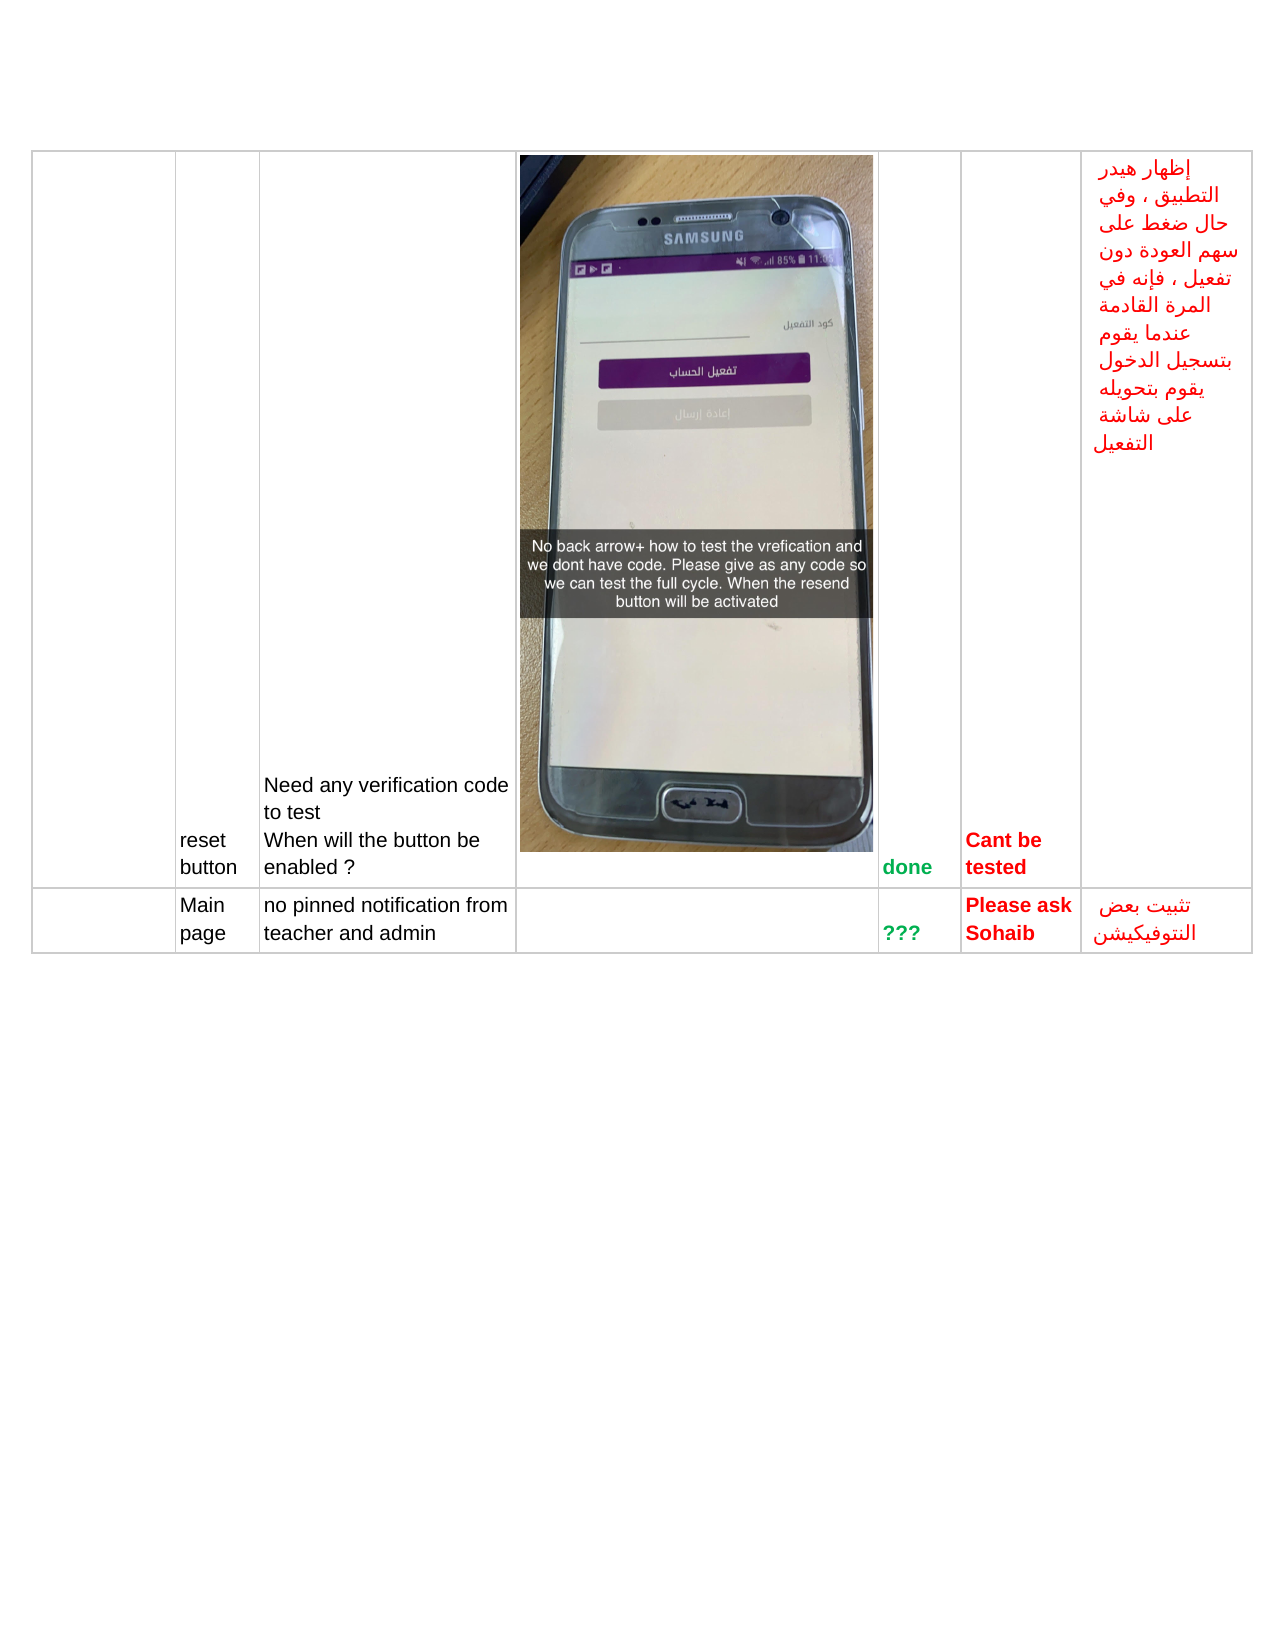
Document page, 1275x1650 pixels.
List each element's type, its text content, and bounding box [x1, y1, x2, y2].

table_cell [33, 889, 175, 952]
table_cell [517, 889, 878, 952]
table_cell reset button [176, 152, 259, 887]
table_cell [517, 152, 878, 887]
picture [520, 155, 874, 852]
table_cell done [879, 152, 960, 887]
table_cell Cant be tested [962, 152, 1080, 887]
table_cell تثبيت بعض النتوفيكيشن [1082, 889, 1251, 952]
table_cell [33, 152, 175, 887]
table_cell ??? [879, 889, 960, 952]
table_cell no pinned notification from teacher and admin [260, 889, 515, 952]
table_cell إظهار هيدر التطبيق ، وفي حال ضغط على سهم العودة دون تفعيل ، فإنه في المرة القادمة عندما يقوم بتسجيل الدخول يقوم بتحويله على شاشة التفعيل [1082, 152, 1251, 887]
table_cell Need any verification code to test When will the button be enabled ? [260, 152, 515, 887]
table_cell Main page [176, 889, 259, 952]
table_cell Please ask Sohaib [962, 889, 1080, 952]
